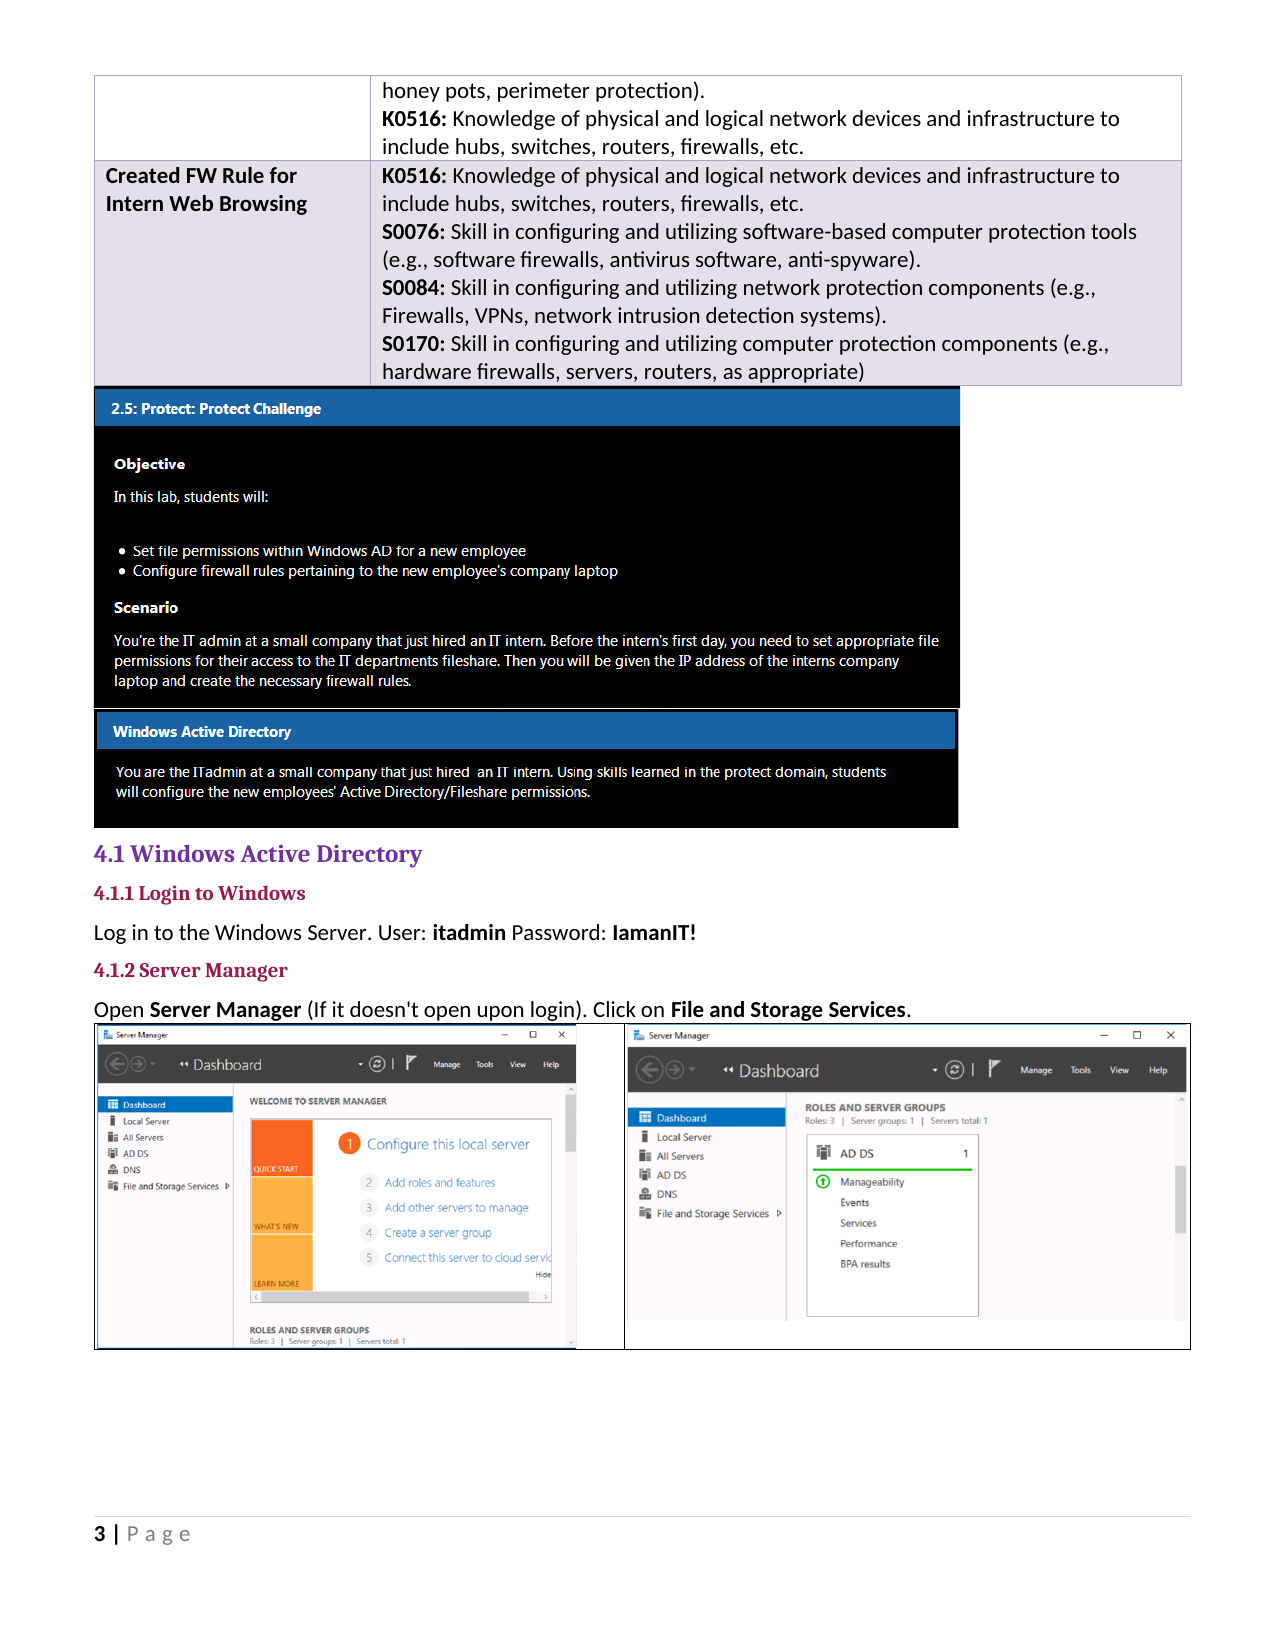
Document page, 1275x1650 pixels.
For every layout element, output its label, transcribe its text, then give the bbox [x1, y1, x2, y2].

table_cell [95, 76, 370, 160]
table_header [625, 1024, 1190, 1349]
table_header [577, 1024, 624, 1349]
text Log in to the Windows Server. User: itadmin Password: IamanIT! [94, 918, 1191, 946]
subtitle 4.1.1 Login to Windows [94, 882, 1191, 906]
table_cell Created FW Rule for Intern Web Browsing [95, 161, 370, 385]
subtitle 4.1.2 Server Manager [94, 959, 1191, 983]
text Open Server Manager (If it doesn't open upon login). Click on File and Storage Services. [94, 995, 1191, 1023]
subtitle 4.1 Windows Active Directory [94, 840, 1191, 869]
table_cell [371, 76, 1181, 160]
picture [97, 1024, 577, 1349]
picture [627, 1024, 1187, 1321]
table_cell K0516: Knowledge of physical and logical network devices and infrastructure to include hubs, switches, routers, firewalls, etc. S0076: Skill in configuring and utilizing software-based computer protection tools (e.g., software firewalls, antivirus software, anti-spyware). S0084: Skill in configuring and utilizing network protection components (e.g., Firewalls, VPNs, network intrusion detection systems). S0170: Skill in configuring and utilizing computer protection components (e.g., hardware firewalls, servers, routers, as appropriate) [371, 161, 1181, 385]
